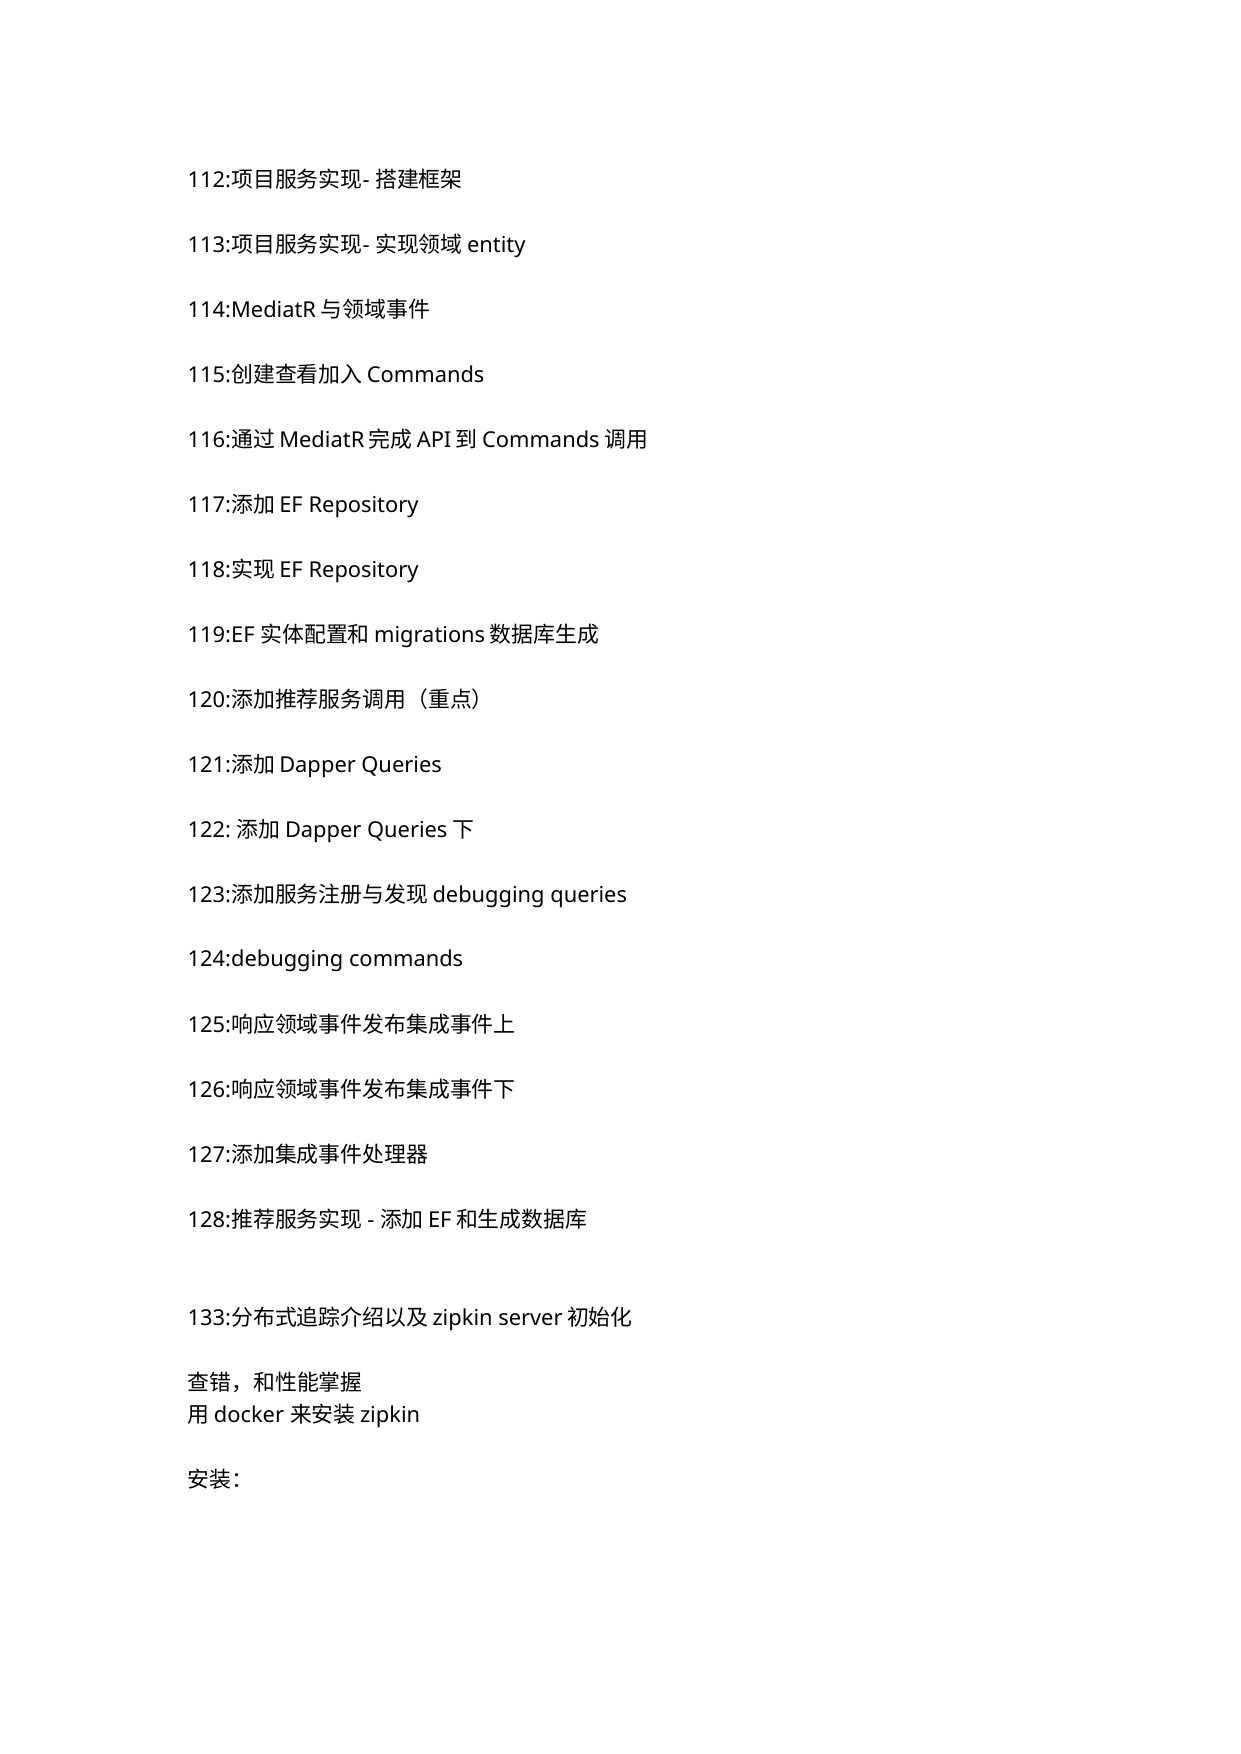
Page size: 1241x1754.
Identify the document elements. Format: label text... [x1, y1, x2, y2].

text 125:响应领域事件发布集成事件上 [187, 1007, 1053, 1039]
text 查错，和性能掌握 [187, 1364, 1053, 1397]
text 124:debugging commands [187, 942, 1053, 974]
text 116:通过MediatR完成API到Commands调用 [187, 422, 1053, 454]
text 120:添加推荐服务调用（重点） [187, 682, 1053, 714]
text 115:创建查看加入Commands [187, 357, 1053, 389]
text 126:响应领域事件发布集成事件下 [187, 1072, 1053, 1104]
text 117:添加EF Repository [187, 487, 1053, 519]
text 安装： [187, 1462, 1053, 1494]
text 112:项目服务实现- 搭建框架 [187, 162, 1053, 194]
text 113:项目服务实现- 实现领域entity [187, 227, 1053, 259]
text 123:添加服务注册与发现debugging queries [187, 877, 1053, 909]
text 114:MediatR与领域事件 [187, 292, 1053, 324]
text 122: 添加Dapper Queries下 [187, 812, 1053, 844]
text 用docker 来安装zipkin [187, 1397, 1053, 1429]
text 133:分布式追踪介绍以及zipkin server初始化 [187, 1299, 1053, 1332]
text 121:添加Dapper Queries [187, 747, 1053, 779]
text 128:推荐服务实现 - 添加EF和生成数据库 [187, 1202, 1053, 1234]
text 118:实现EF Repository [187, 552, 1053, 584]
text 127:添加集成事件处理器 [187, 1137, 1053, 1169]
text 119:EF 实体配置和migrations数据库生成 [187, 617, 1053, 649]
